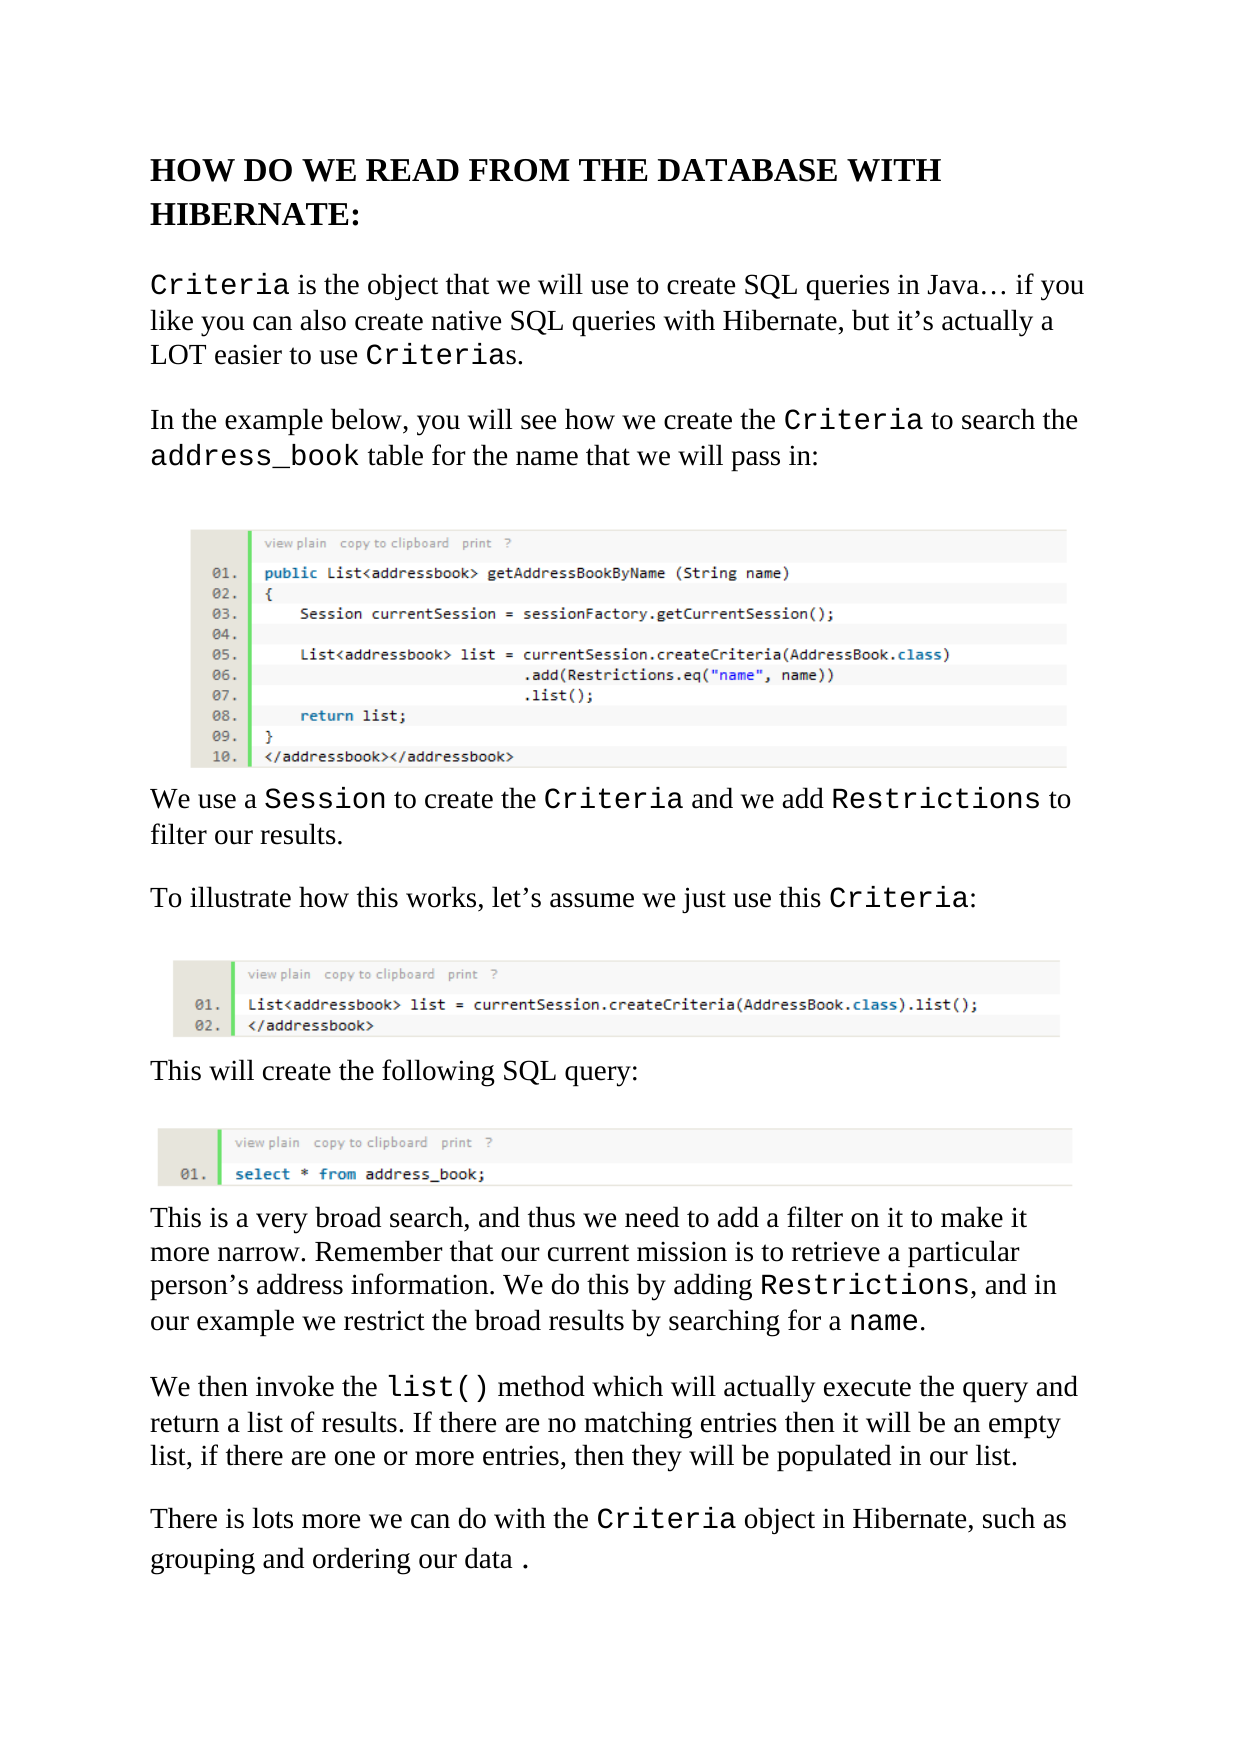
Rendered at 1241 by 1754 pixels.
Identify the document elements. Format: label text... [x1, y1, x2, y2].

picture [150, 945, 1091, 1054]
picture [150, 503, 1091, 782]
text In the example below, you will see how we create the Criteria to search the address_book table for the name that we will pass in: [150, 402, 1090, 474]
text There is lots more we can do with the Criteria object in Hibernate, such as grouping and ordering our data . [150, 1501, 1090, 1575]
subtitle HOW DO WE READ FROM THE DATABASE WITH HIBERNATE: [150, 150, 1090, 232]
text Criteria is the object that we will use to create SQL queries in Java… if you like you can also create native SQL queries with Hibernate, but it’s actually a LOT easier to use Criterias. [150, 267, 1090, 373]
picture [150, 1116, 1091, 1201]
text We use a Session to create the Criteria and we add Restrictions to filter our results. [150, 782, 1090, 851]
text To illustrate how this works, let’s assume we just use this Criteria: [150, 880, 1090, 916]
text We then invoke the list() method which will actually execute the query and return a list of results. If there are no matching entries then it will be an empty list, if there are one or more entries, then they will be populated in our list. [150, 1369, 1090, 1472]
text This is a very broad search, and thus we need to add a filter on it to make it more narrow. Remember that our current mission is to retrieve a particular person’s address information. We do this by adding Restrictions, and in our example we restrict the broad results by searching for a name. [150, 1201, 1090, 1339]
text This will create the following SQL query: [150, 1054, 1090, 1087]
